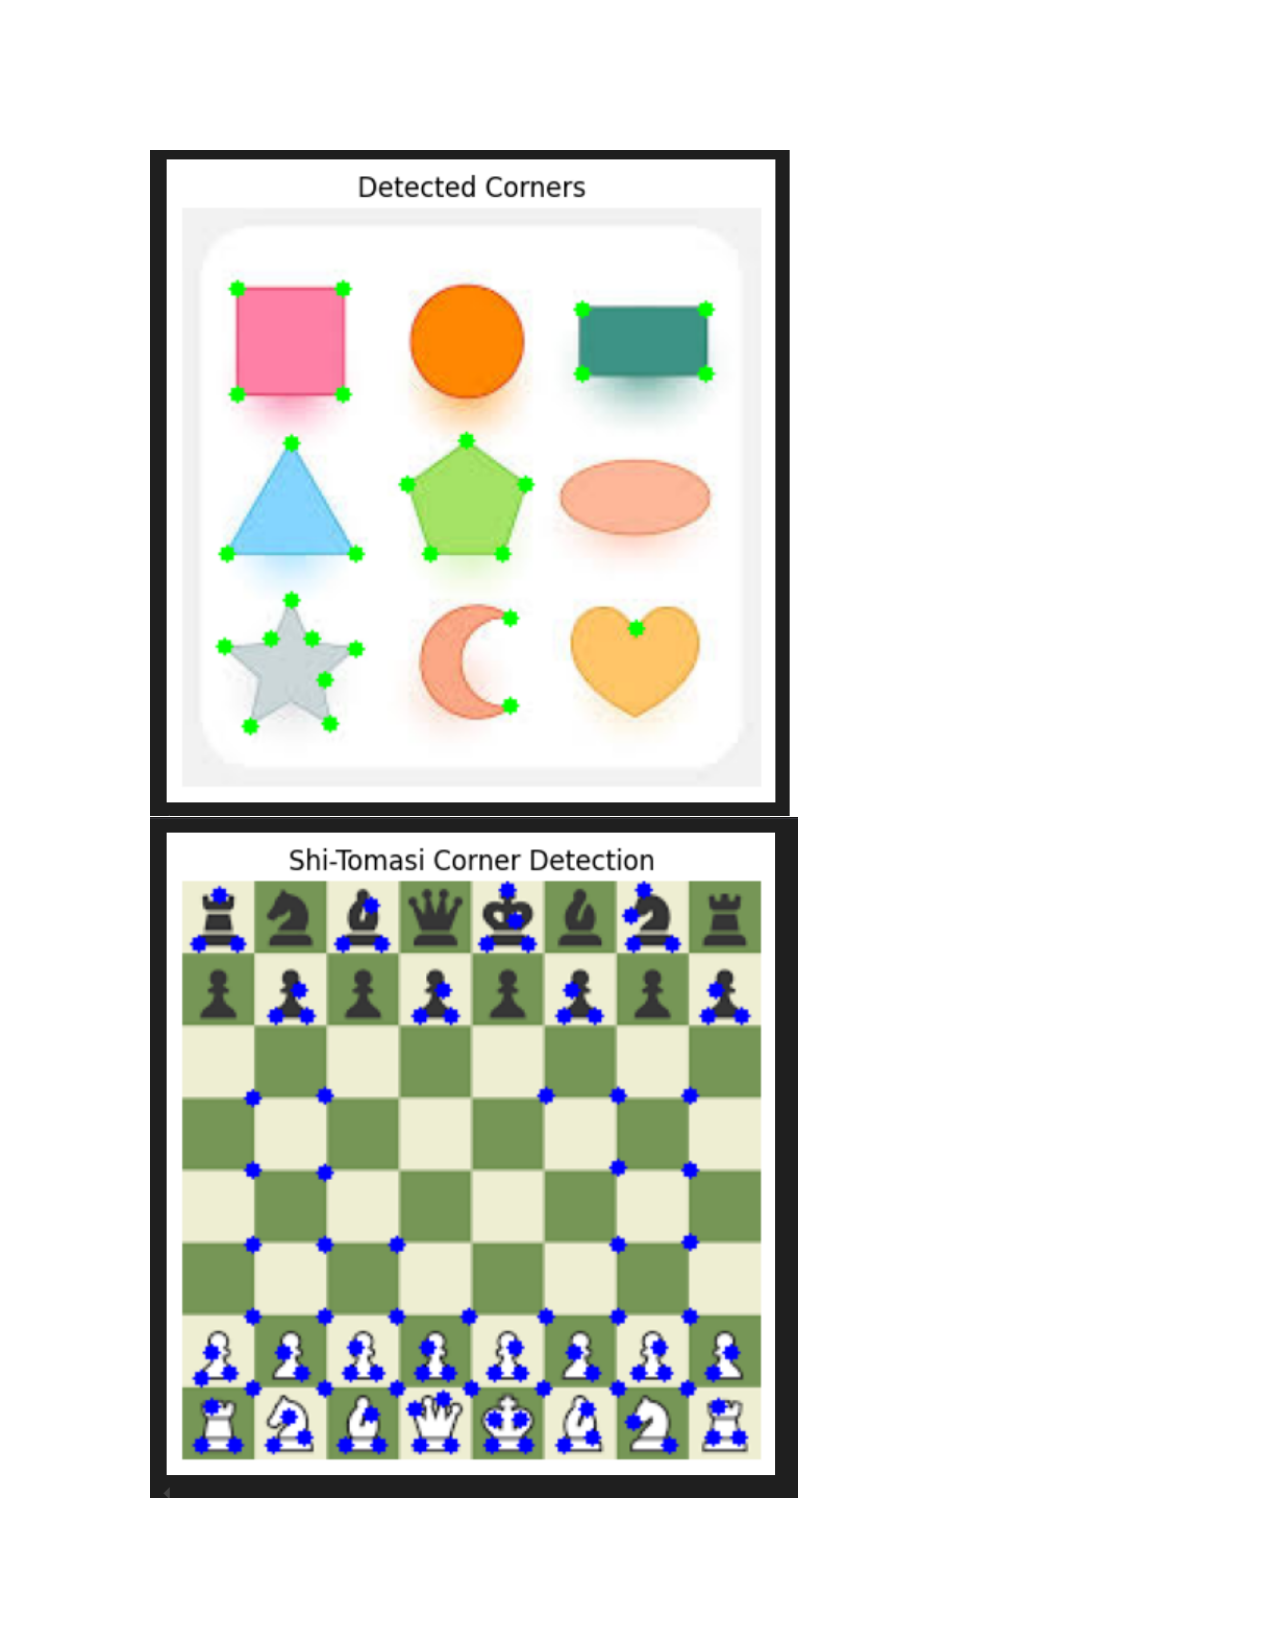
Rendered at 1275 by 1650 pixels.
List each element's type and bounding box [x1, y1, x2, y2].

picture [150, 150, 790, 816]
picture [150, 817, 798, 1498]
